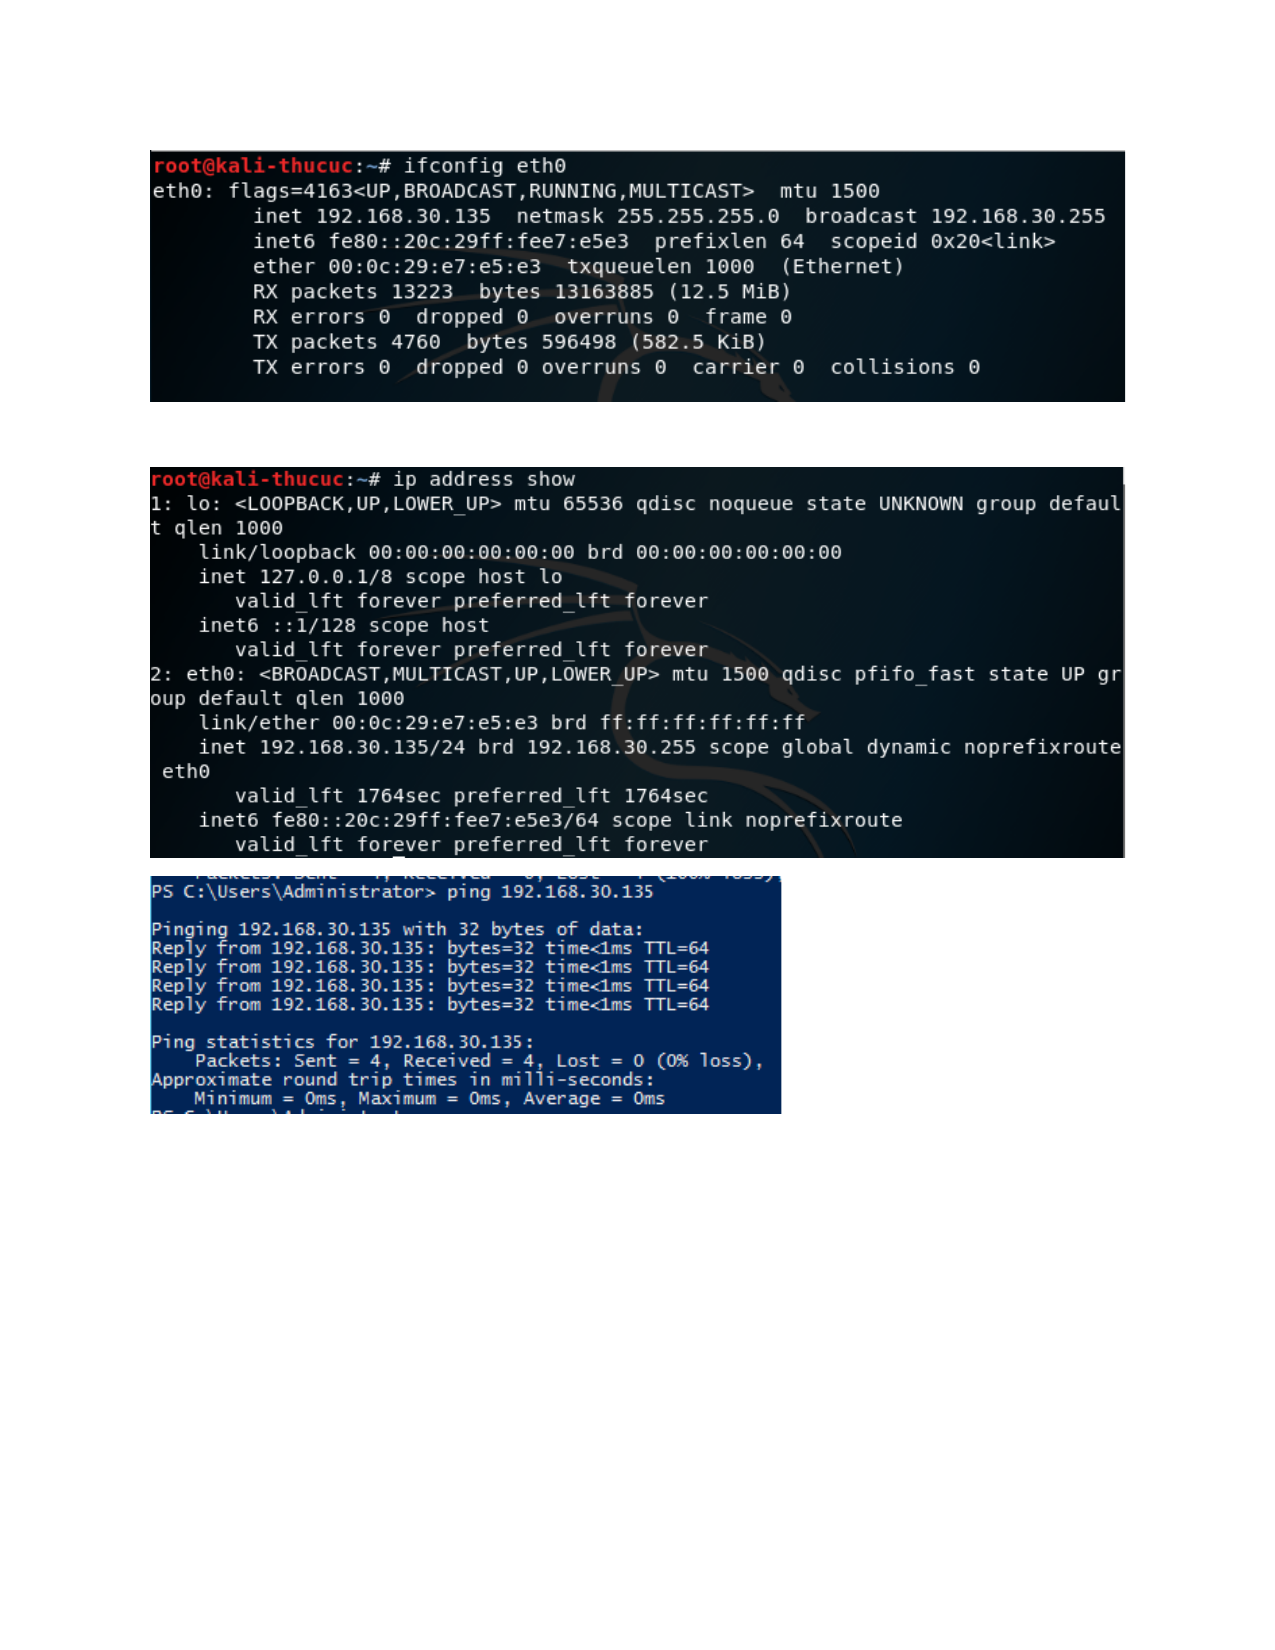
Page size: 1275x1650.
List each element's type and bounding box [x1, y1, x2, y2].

picture [150, 150, 1125, 402]
picture [150, 467, 1125, 858]
picture [150, 876, 782, 1114]
